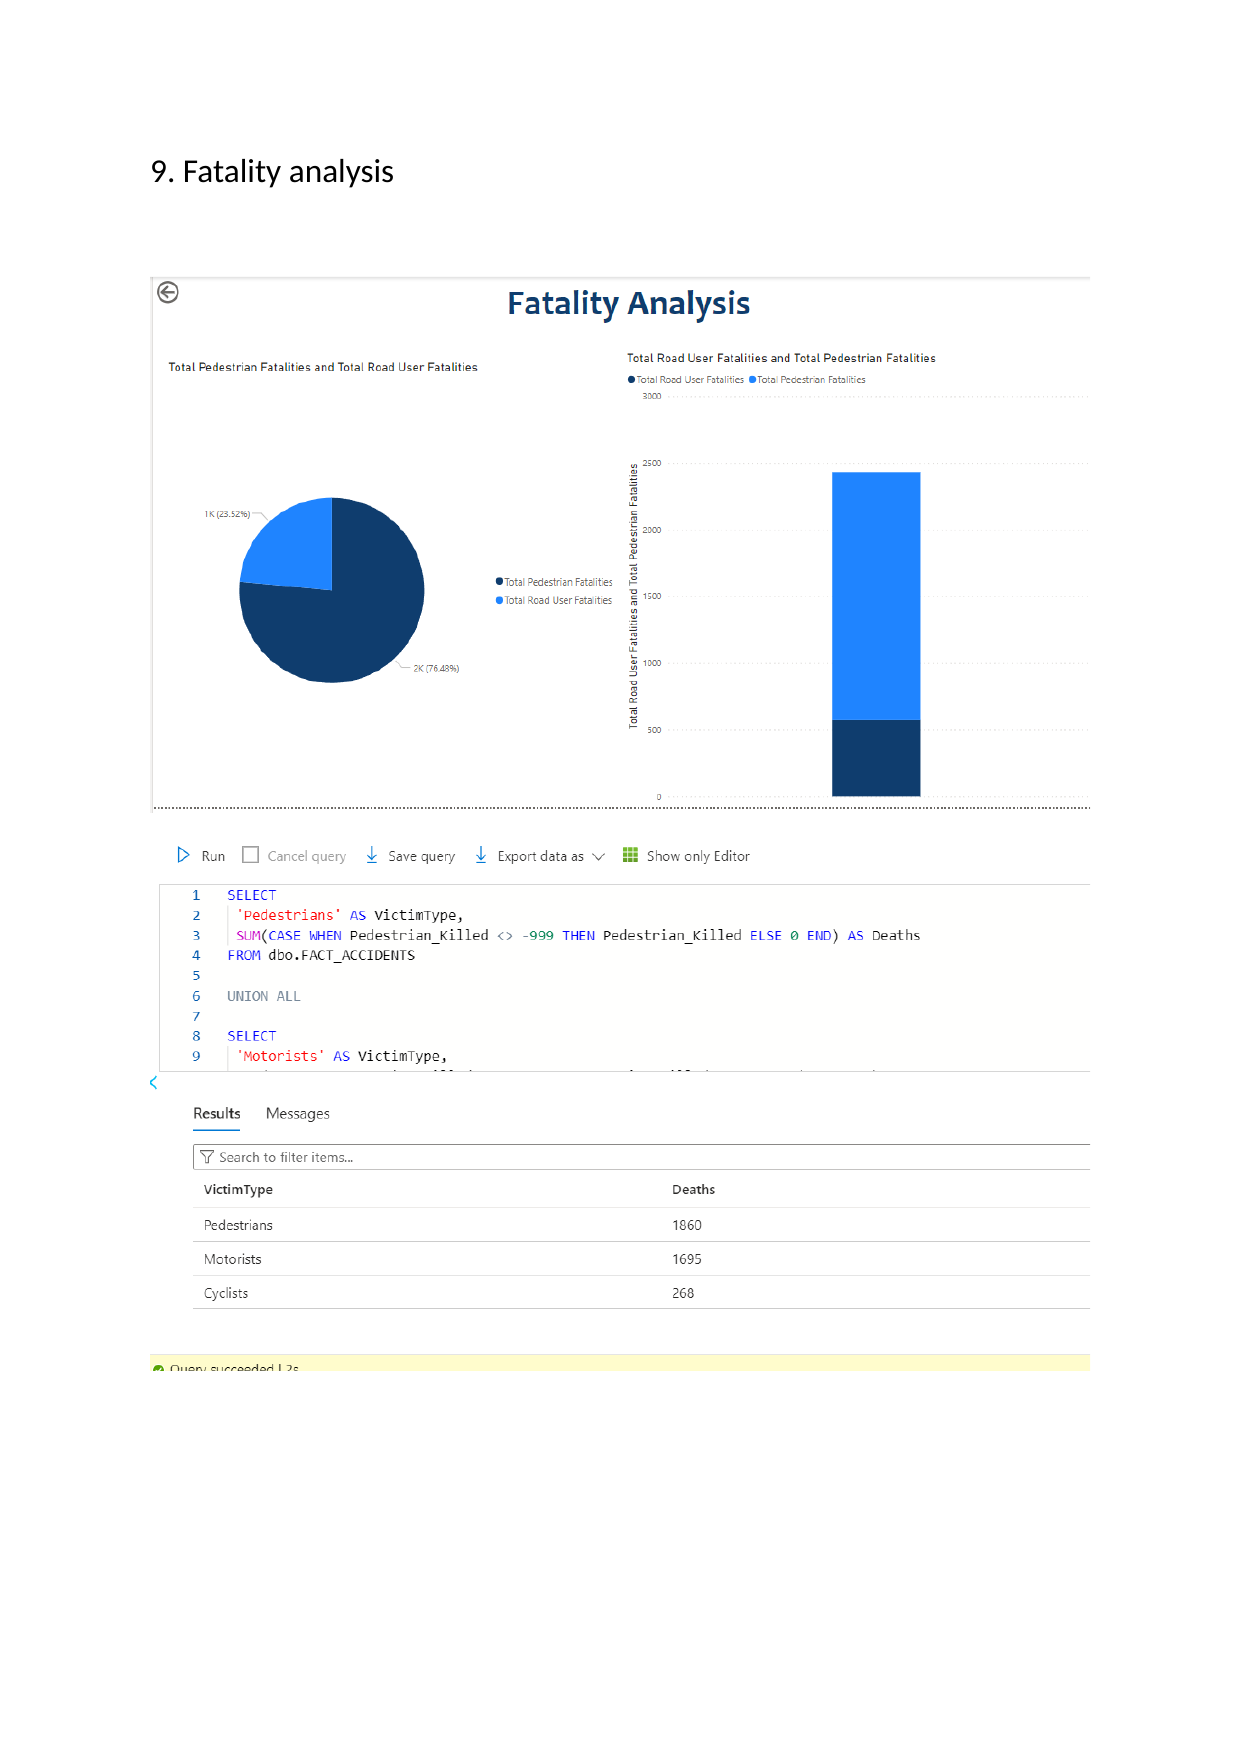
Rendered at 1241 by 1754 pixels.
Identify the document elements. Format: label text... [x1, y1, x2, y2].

text 9. Fatality analysis [150, 150, 1090, 191]
picture [150, 833, 1091, 1371]
picture [150, 276, 1091, 813]
